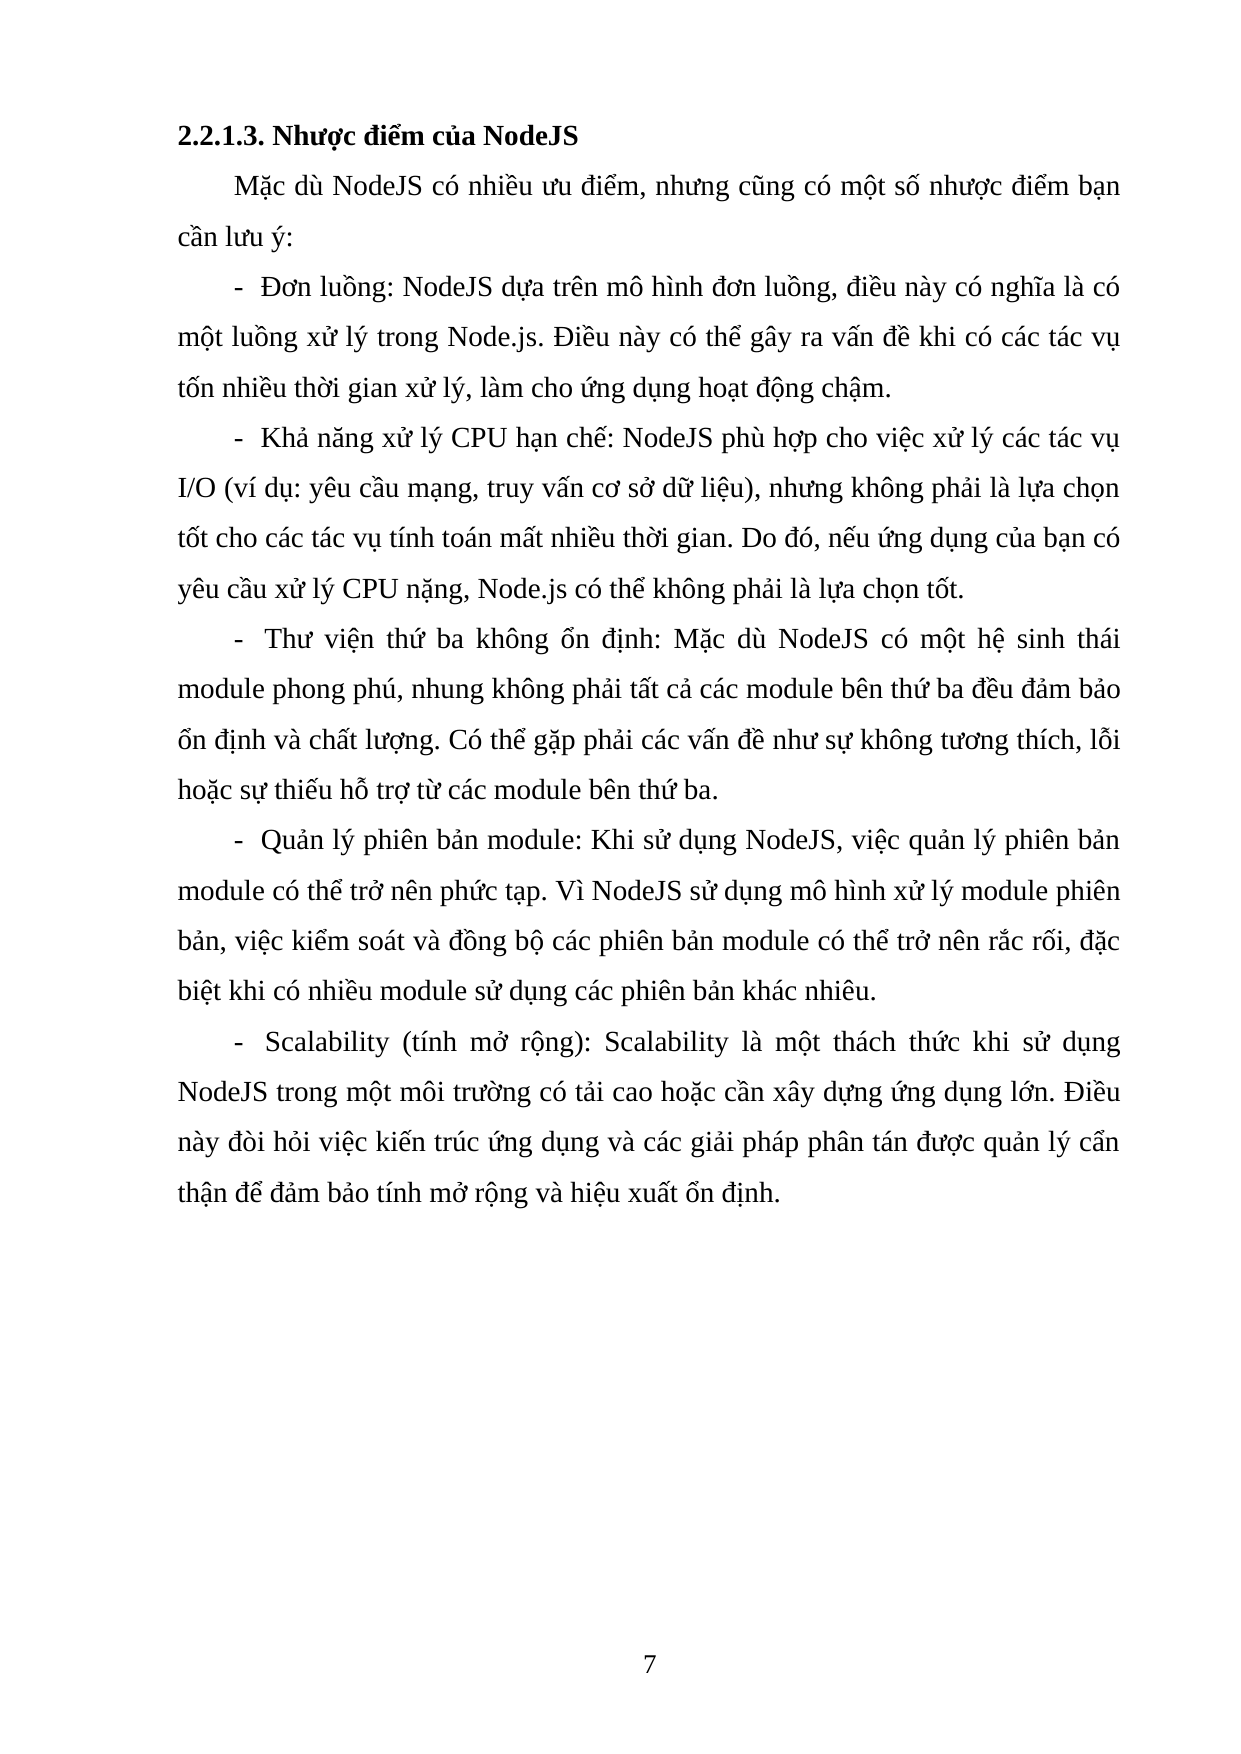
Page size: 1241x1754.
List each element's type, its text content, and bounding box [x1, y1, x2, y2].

list Khả năng xử lý CPU hạn chế: NodeJS phù hợp cho việc xử lý các tác vụ I/O (ví dụ: yêu cầu mạng, truy vấn cơ sở dữ liệu), nhưng không phải là lựa chọn tốt cho các tác vụ tính toán mất nhiều thời gian. Do đó, nếu ứng dụng của bạn có yêu cầu xử lý CPU nặng, Node.js có thể không phải là lựa chọn tốt. [177, 420, 1122, 604]
list Đơn luồng: NodeJS dựa trên mô hình đơn luồng, điều này có nghĩa là có một luồng xử lý trong Node.js. Điều này có thể gây ra vấn đề khi có các tác vụ tốn nhiều thời gian xử lý, làm cho ứng dụng hoạt động chậm. [177, 269, 1122, 403]
subtitle 2.2.1.3. Nhược điểm của NodeJS [177, 118, 1122, 152]
list Scalability (tính mở rộng): Scalability là một thách thức khi sử dụng NodeJS trong một môi trường có tải cao hoặc cần xây dựng ứng dụng lớn. Điều này đòi hỏi việc kiến trúc ứng dụng và các giải pháp phân tán được quản lý cẩn thận để đảm bảo tính mở rộng và hiệu xuất ổn định. [177, 1024, 1122, 1208]
text Mặc dù NodeJS có nhiều ưu điểm, nhưng cũng có một số nhược điểm bạn cần lưu ý: [177, 168, 1122, 252]
list Quản lý phiên bản module: Khi sử dụng NodeJS, việc quản lý phiên bản module có thể trở nên phức tạp. Vì NodeJS sử dụng mô hình xử lý module phiên bản, việc kiểm soát và đồng bộ các phiên bản module có thể trở nên rắc rối, đặc biệt khi có nhiều module sử dụng các phiên bản khác nhiêu. [177, 822, 1122, 1007]
list Thư viện thứ ba không ổn định: Mặc dù NodeJS có một hệ sinh thái module phong phú, nhung không phải tất cả các module bên thứ ba đều đảm bảo ổn định và chất lượng. Có thể gặp phải các vấn đề như sự không tương thích, lỗi hoặc sự thiếu hỗ trợ từ các module bên thứ ba. [177, 621, 1122, 806]
